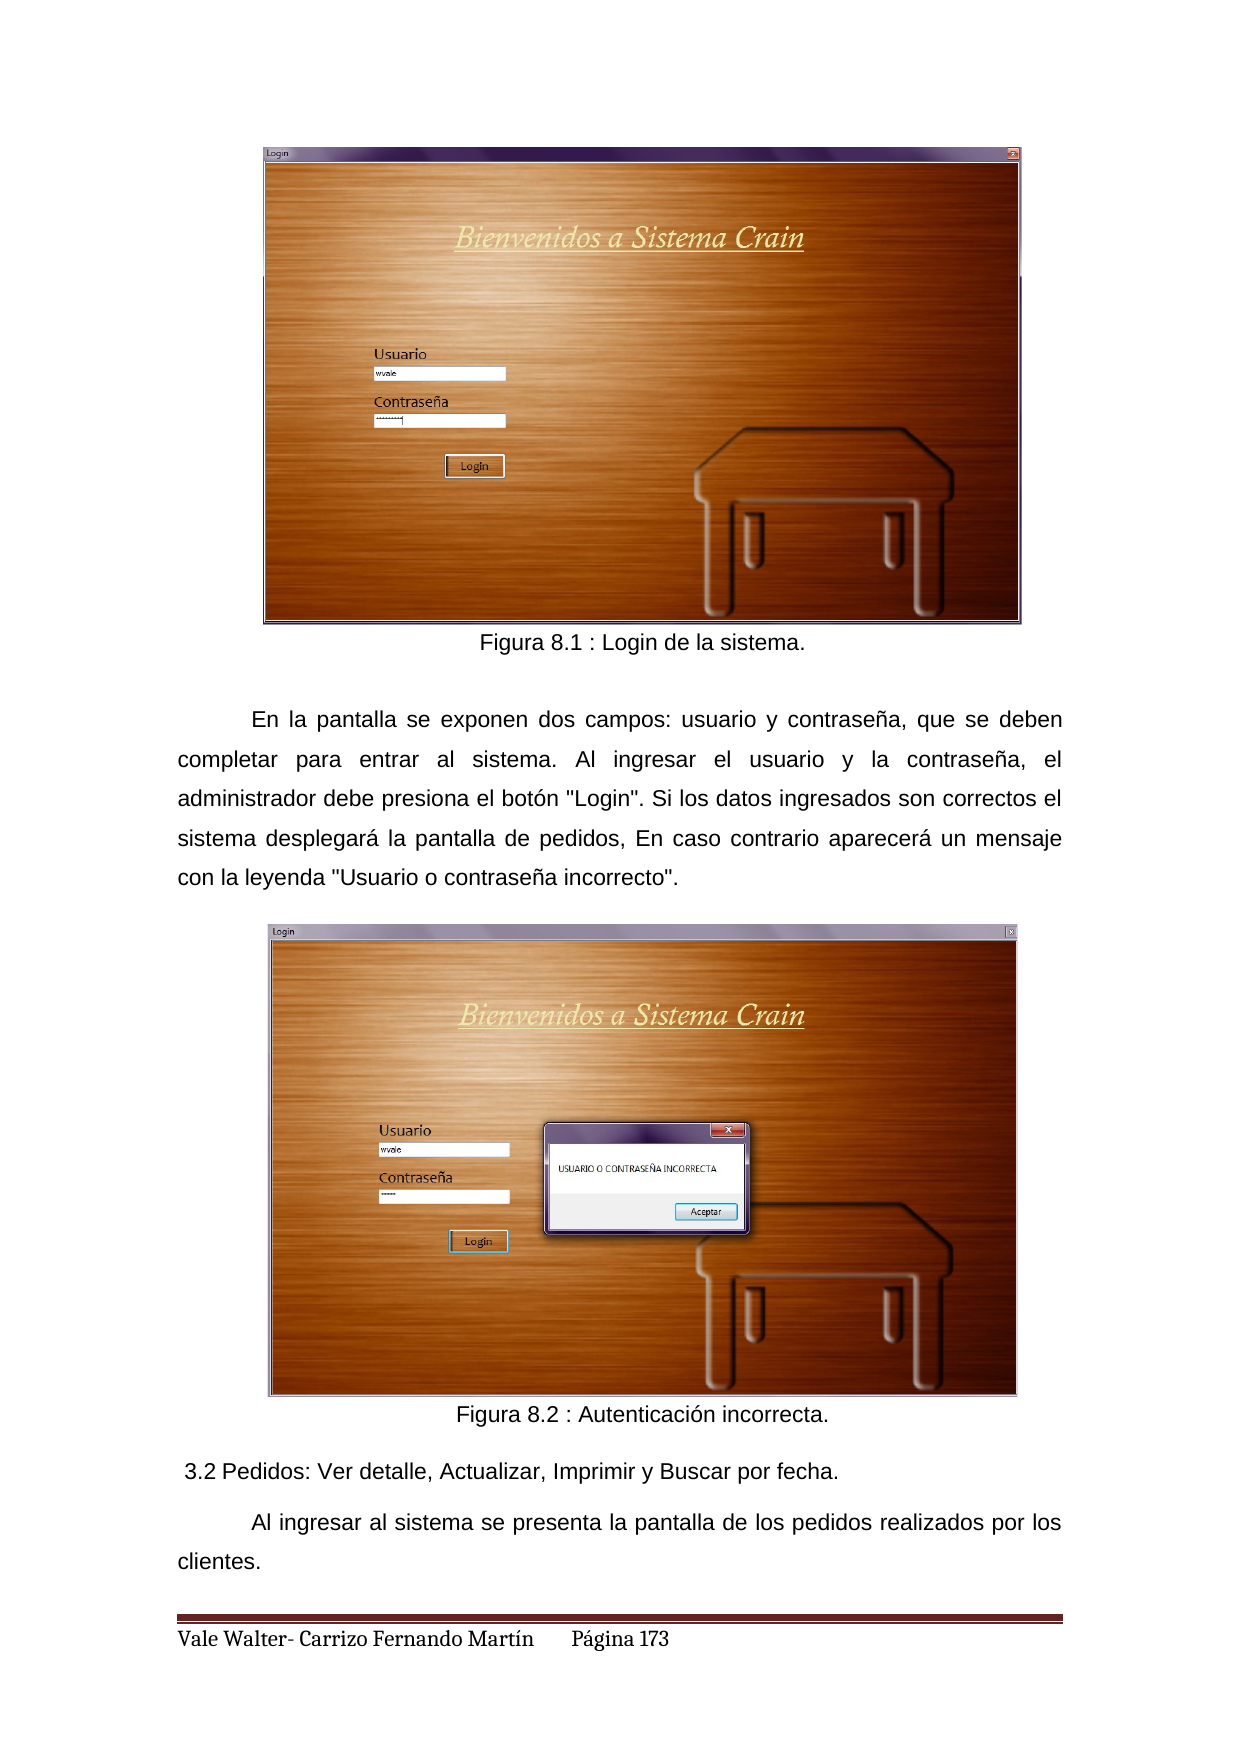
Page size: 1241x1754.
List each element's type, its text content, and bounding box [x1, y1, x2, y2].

text En la pantalla se exponen dos campos: usuario y contraseña, que se deben completar para entrar al sistema. Al ingresar el usuario y la contraseña, el administrador debe presiona el botón "Login". Si los datos ingresados son correctos el sistema desplegará la pantalla de pedidos, En caso contrario aparecerá un mensaje con la leyenda "Usuario o contraseña incorrecto". [177, 706, 1063, 891]
text Al ingresar al sistema se presenta la pantalla de los pedidos realizados por los clientes. [177, 1509, 1063, 1574]
text Figura 8.1 : Login de la sistema. [222, 629, 1063, 655]
list Pedidos: Ver detalle, Actualizar, Imprimir y Buscar por fecha. [184, 1458, 1063, 1484]
picture [267, 924, 1018, 1397]
text Figura 8.2 : Autenticación incorrecta. [222, 1401, 1063, 1427]
picture [263, 147, 1022, 625]
